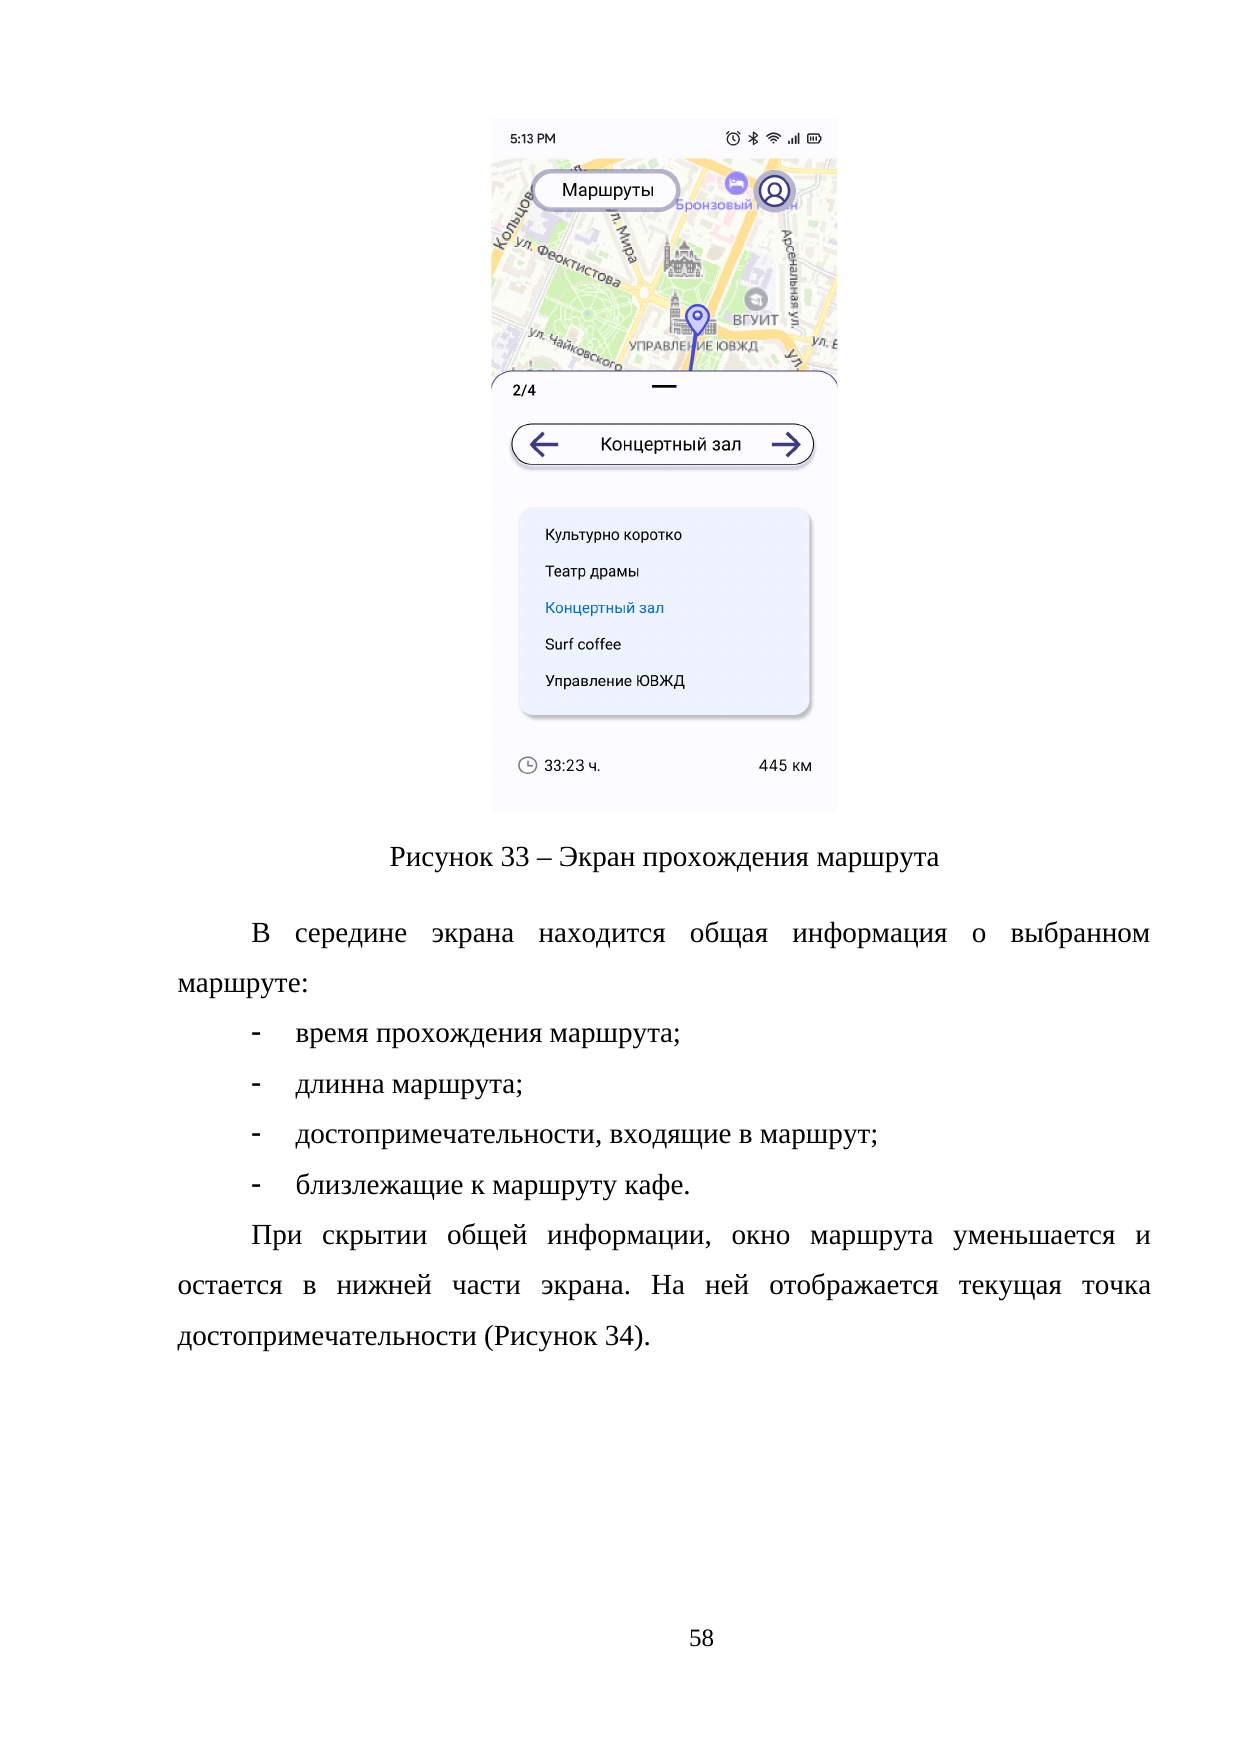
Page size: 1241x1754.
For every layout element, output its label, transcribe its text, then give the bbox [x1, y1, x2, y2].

list время прохождения маршрута; [177, 1016, 1152, 1049]
list близлежащие к маршруту кафе. [177, 1167, 1152, 1200]
text Рисунок 33 – Экран прохождения маршрута [177, 839, 1152, 873]
list достопримечательности, входящие в маршрут; [177, 1116, 1152, 1150]
picture [491, 118, 838, 811]
list длинна маршрута; [177, 1066, 1152, 1099]
text При скрытии общей информации, окно маршрута уменьшается и остается в нижней части экрана. На ней отображается текущая точка достопримечательности (Рисунок 34). [177, 1217, 1152, 1351]
text В середине экрана находится общая информация о выбранном маршруте: [177, 915, 1152, 999]
